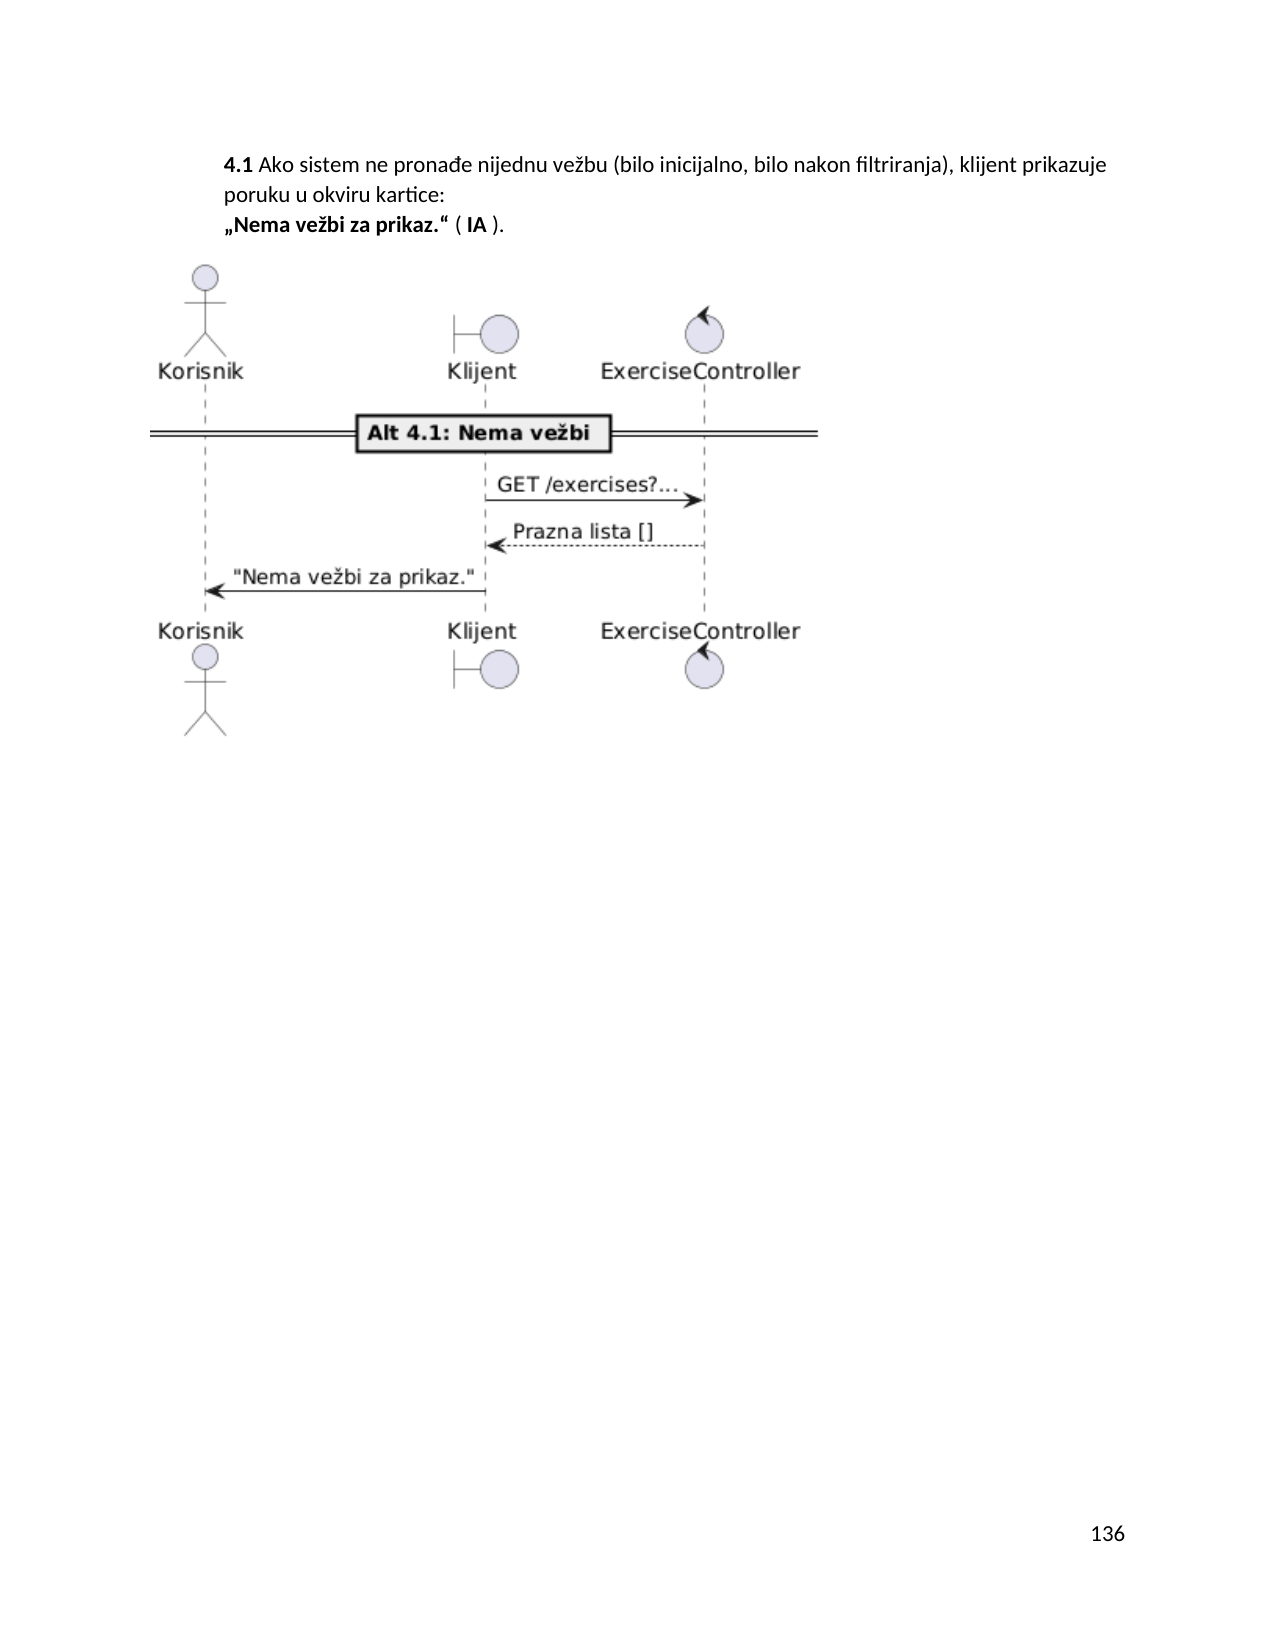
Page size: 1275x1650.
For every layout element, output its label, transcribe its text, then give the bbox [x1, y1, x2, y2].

picture [150, 257, 826, 744]
text 4.1 Ako sistem ne pronađe nijednu vežbu (bilo inicijalno, bilo nakon filtriranja), klijent prikazuje poruku u okviru kartice: „Nema vežbi za prikaz.“ ( IA ). [224, 150, 1125, 238]
